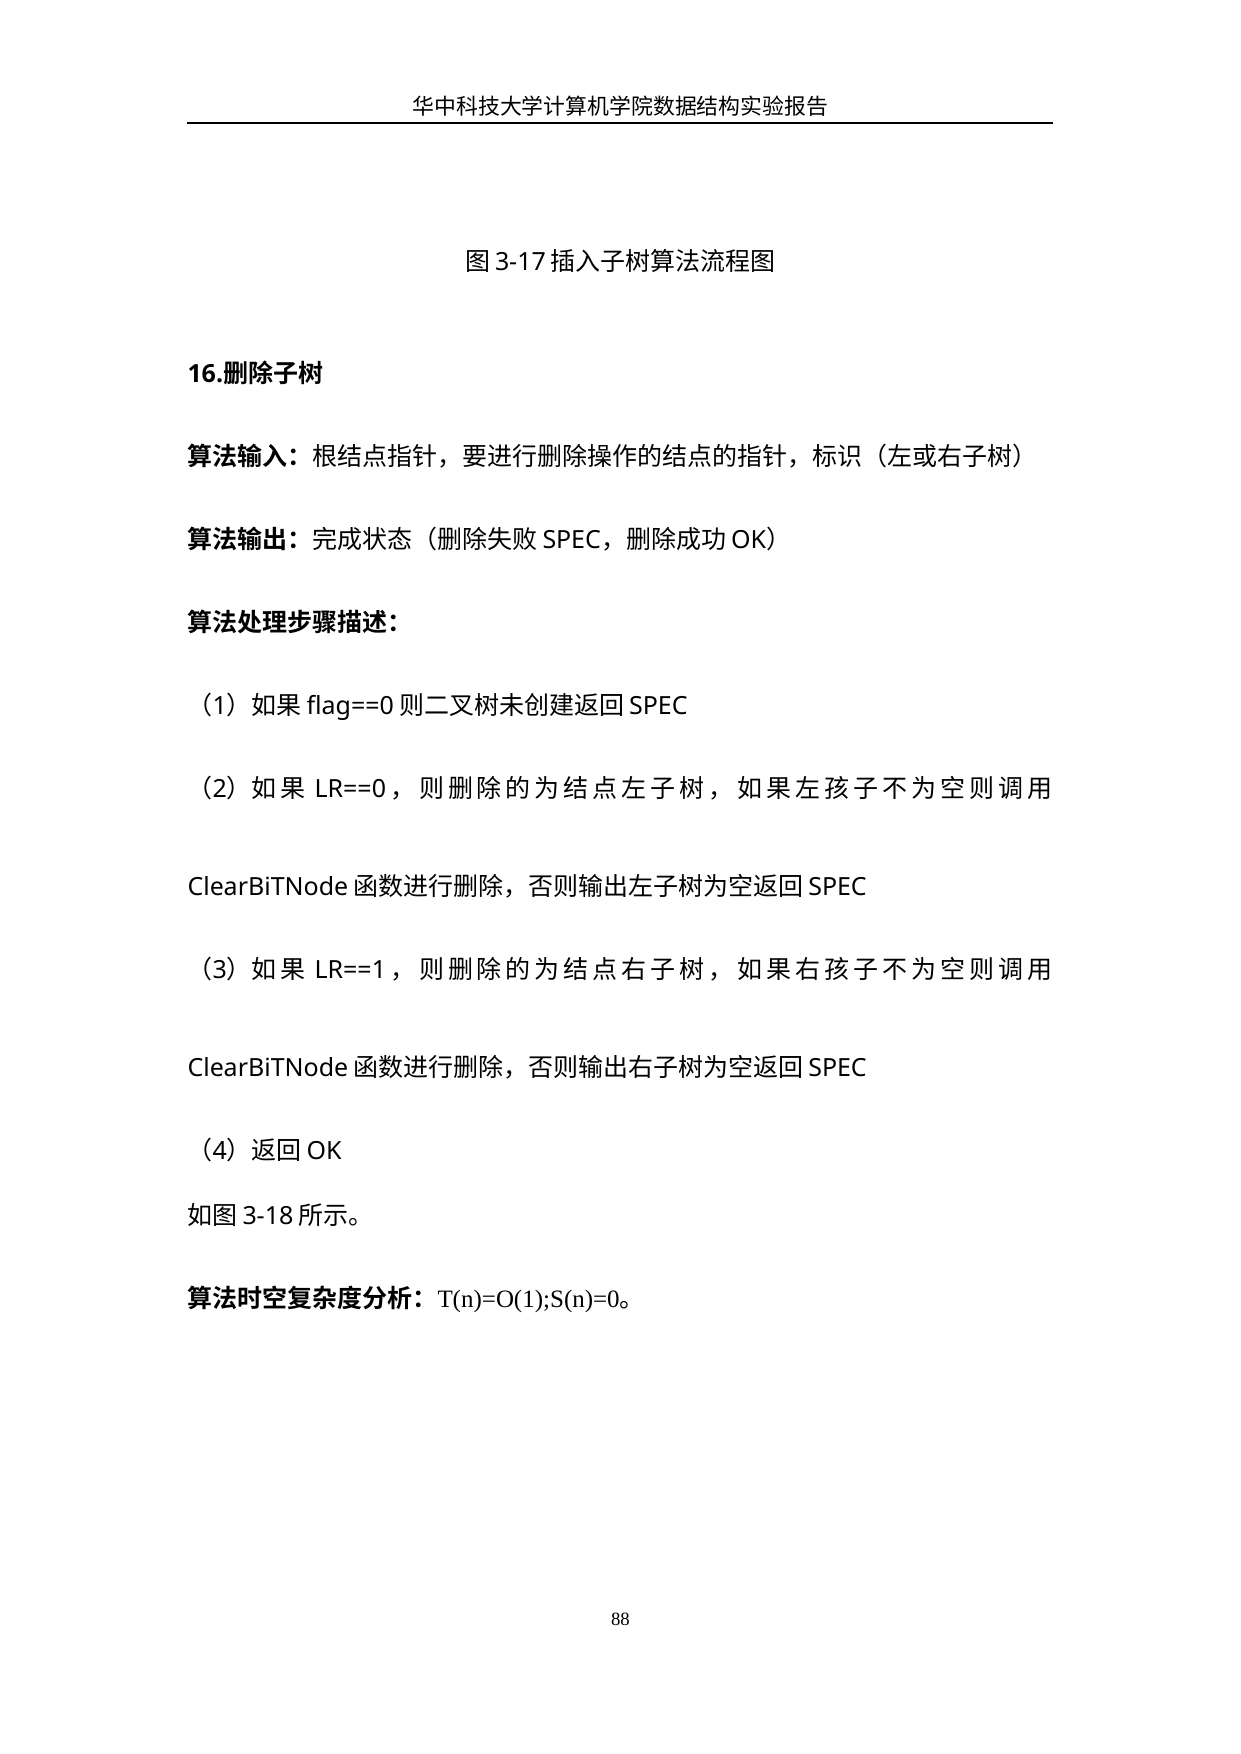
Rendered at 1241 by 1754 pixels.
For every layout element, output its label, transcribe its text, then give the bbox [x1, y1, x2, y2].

list 如果flag==0则二叉树未创建返回SPEC [187, 671, 1053, 736]
text 算法输出：完成状态（删除失败SPEC，删除成功OK） [187, 505, 1053, 570]
text 图3-17插入子树算法流程图 [187, 227, 1053, 292]
text （4）返回OK [187, 1116, 1053, 1181]
list 16.删除子树 [187, 339, 1053, 404]
text 算法输入：根结点指针，要进行删除操作的结点的指针，标识（左或右子树） [187, 422, 1053, 487]
list 算法时空复杂度分析：T(n)=O(1);S(n)=0。 [187, 1264, 1053, 1329]
text 算法处理步骤描述： [187, 588, 1053, 653]
list 如图3-18所示。 [187, 1181, 1053, 1246]
list 如果LR==0，则删除的为结点左子树，如果左孩子不为空则调用ClearBiTNode函数进行删除，否则输出左子树为空返回SPEC [187, 754, 1053, 917]
list 如果LR==1，则删除的为结点右子树，如果右孩子不为空则调用ClearBiTNode函数进行删除，否则输出右子树为空返回SPEC [187, 935, 1053, 1098]
